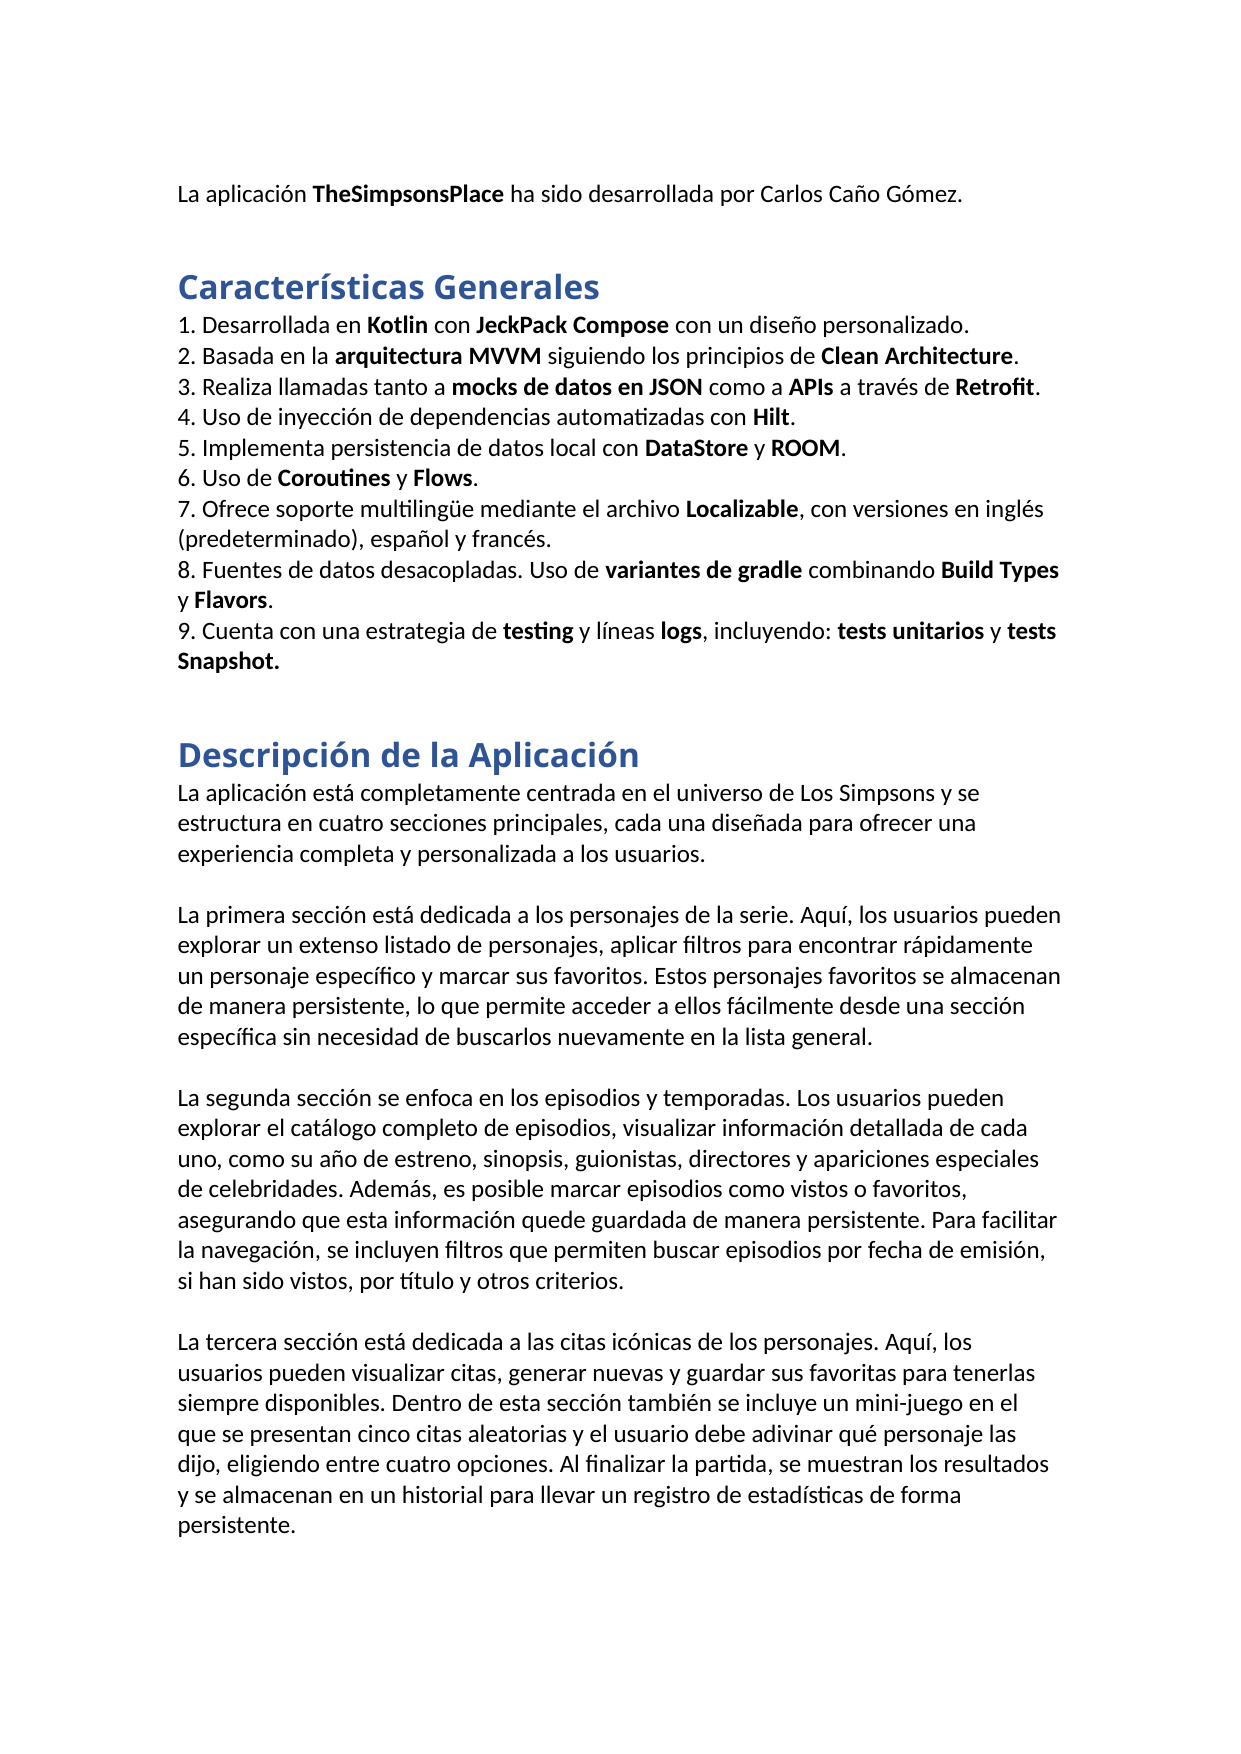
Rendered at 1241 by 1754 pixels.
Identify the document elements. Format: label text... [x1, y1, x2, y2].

subtitle Características Generales [177, 264, 1063, 309]
text 6. Uso de Coroutines y Flows. [177, 462, 1063, 493]
text La segunda sección se enfoca en los episodios y temporadas. Los usuarios pueden explorar el catálogo completo de episodios, visualizar información detallada de cada uno, como su año de estreno, sinopsis, guionistas, directores y apariciones especiales de celebridades. Además, es posible marcar episodios como vistos o favoritos, asegurando que esta información quede guardada de manera persistente. Para facilitar la navegación, se incluyen filtros que permiten buscar episodios por fecha de emisión, si han sido vistos, por título y otros criterios. [177, 1082, 1063, 1296]
text 7. Ofrece soporte multilingüe mediante el archivo Localizable, con versiones en inglés (predeterminado), español y francés. [177, 493, 1063, 554]
text La primera sección está dedicada a los personajes de la serie. Aquí, los usuarios pueden explorar un extenso listado de personajes, aplicar filtros para encontrar rápidamente un personaje específico y marcar sus favoritos. Estos personajes favoritos se almacenan de manera persistente, lo que permite acceder a ellos fácilmente desde una sección específica sin necesidad de buscarlos nuevamente en la lista general. [177, 899, 1063, 1051]
text 4. Uso de inyección de dependencias automatizadas con Hilt. [177, 401, 1063, 432]
subtitle Descripción de la Aplicación [177, 731, 1063, 777]
text La tercera sección está dedicada a las citas icónicas de los personajes. Aquí, los usuarios pueden visualizar citas, generar nuevas y guardar sus favoritas para tenerlas siempre disponibles. Dentro de esta sección también se incluye un mini-juego en el que se presentan cinco citas aleatorias y el usuario debe adivinar qué personaje las dijo, eligiendo entre cuatro opciones. Al finalizar la partida, se muestran los resultados y se almacenan en un historial para llevar un registro de estadísticas de forma persistente. [177, 1326, 1063, 1540]
text La aplicación está completamente centrada en el universo de Los Simpsons y se estructura en cuatro secciones principales, cada una diseñada para ofrecer una experiencia completa y personalizada a los usuarios. [177, 777, 1063, 868]
text 1. Desarrollada en Kotlin con JeckPack Compose con un diseño personalizado. [177, 309, 1063, 340]
text 9. Cuenta con una estrategia de testing y líneas logs, incluyendo: tests unitarios y tests Snapshot. [177, 615, 1063, 676]
text 5. Implementa persistencia de datos local con DataStore y ROOM. [177, 432, 1063, 462]
text La aplicación TheSimpsonsPlace ha sido desarrollada por Carlos Caño Gómez. [177, 178, 1063, 209]
text 3. Realiza llamadas tanto a mocks de datos en JSON como a APIs a través de Retrofit. [177, 371, 1063, 401]
text 2. Basada en la arquitectura MVVM siguiendo los principios de Clean Architecture. [177, 340, 1063, 371]
text 8. Fuentes de datos desacopladas. Uso de variantes de gradle combinando Build Types y Flavors. [177, 554, 1063, 615]
